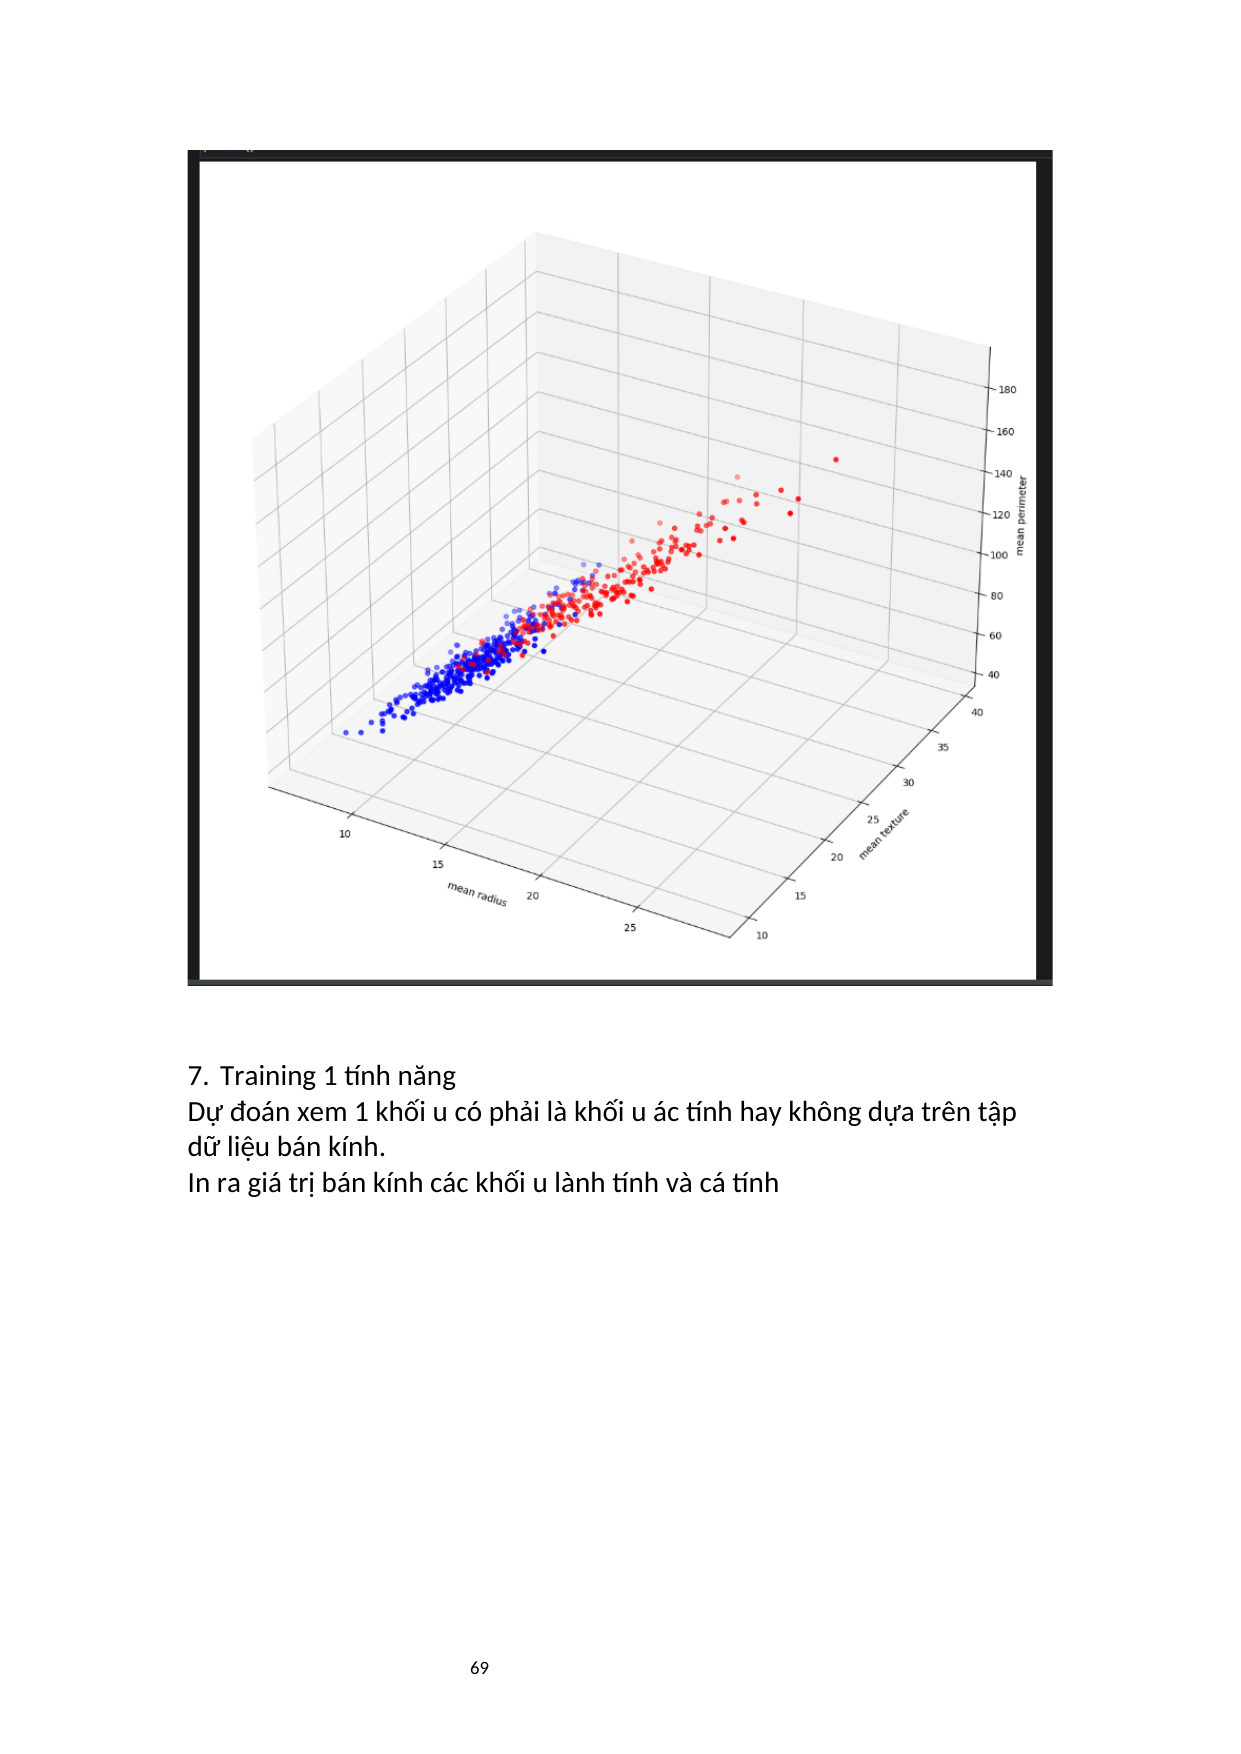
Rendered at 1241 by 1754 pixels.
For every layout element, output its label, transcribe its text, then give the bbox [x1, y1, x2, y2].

list In ra giá trị bán kính các khối u lành tính và cá tính [187, 1164, 1053, 1199]
list Training 1 tính năng [187, 1057, 1053, 1093]
picture [187, 150, 1053, 986]
list Dự đoán xem 1 khối u có phải là khối u ác tính hay không dựa trên tập dữ liệu bán kính. [187, 1093, 1053, 1164]
